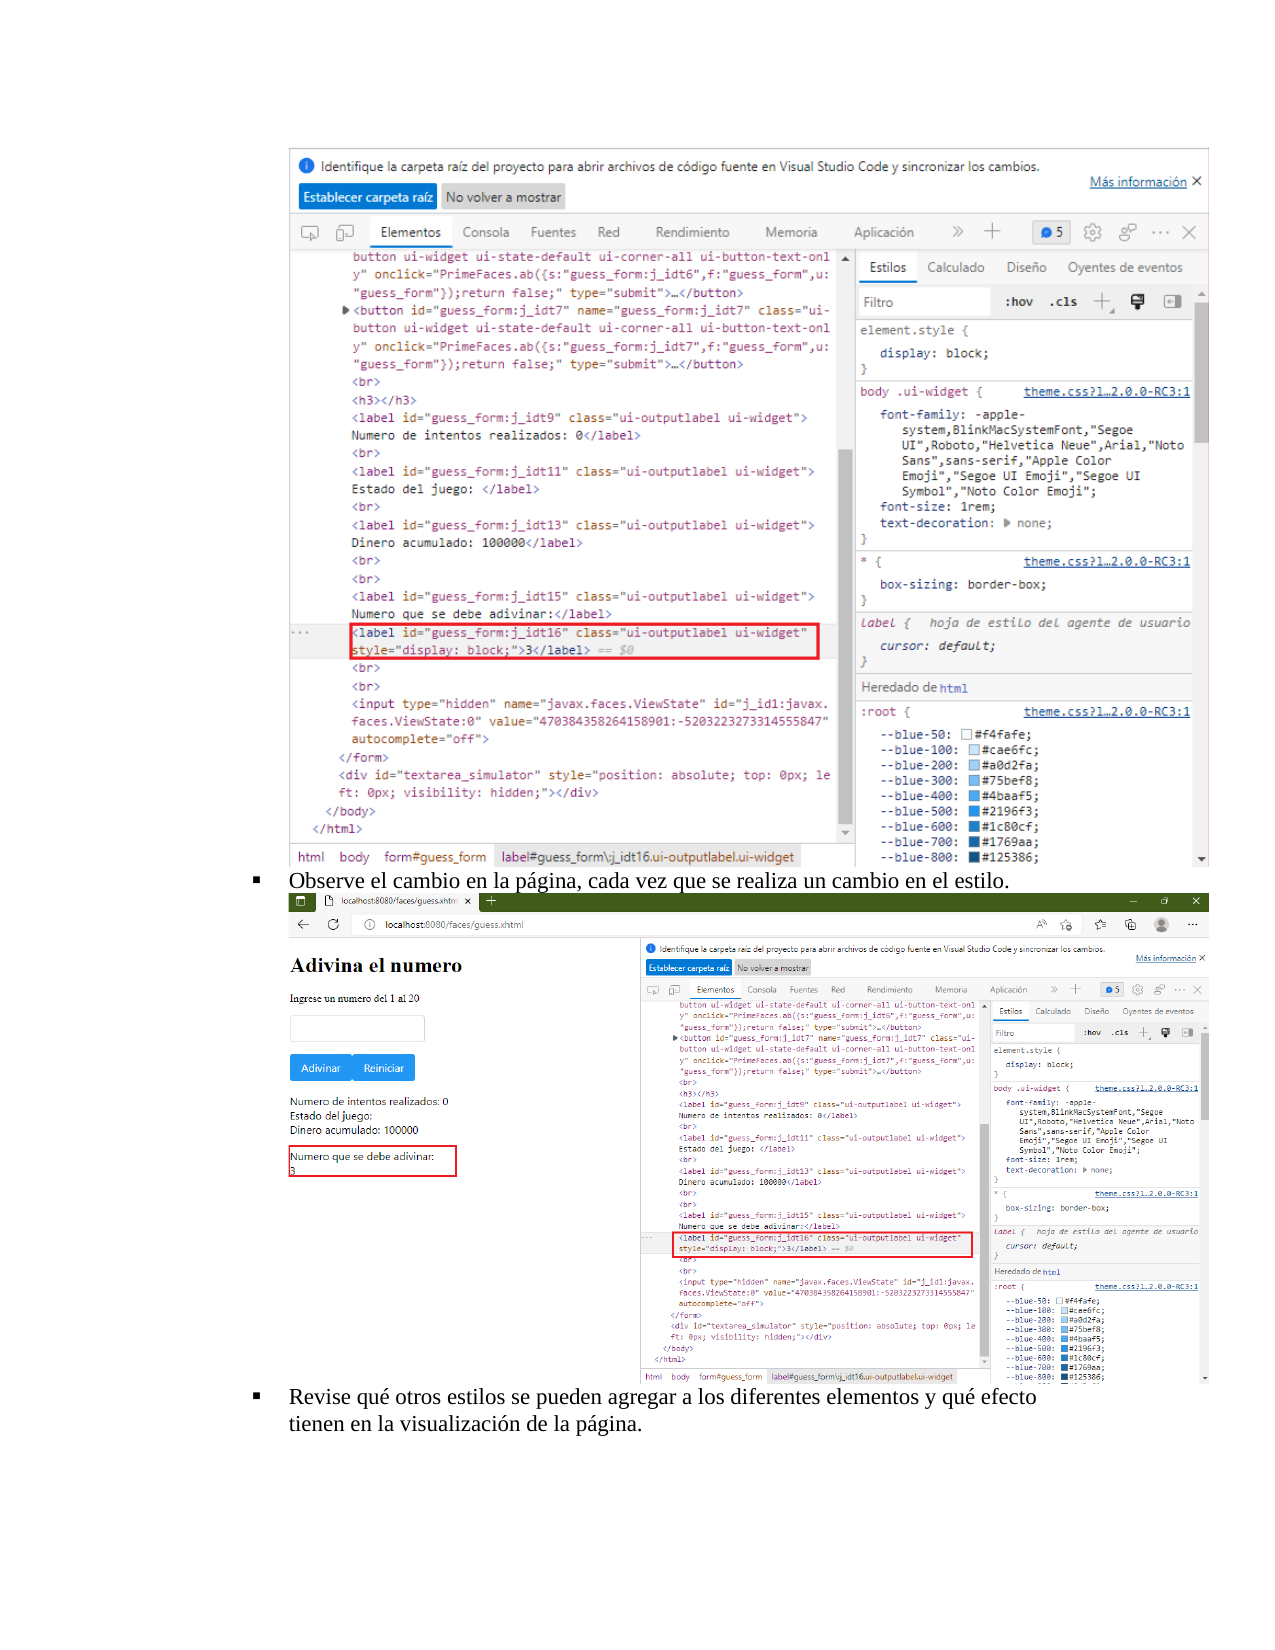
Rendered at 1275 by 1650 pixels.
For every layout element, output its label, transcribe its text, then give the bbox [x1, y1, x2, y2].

list Revise qué otros estilos se pueden agregar a los diferentes elementos y qué efecto tienen en la visualización de la página. [251, 1383, 1098, 1436]
picture [288, 893, 1209, 1384]
list Observe el cambio en la página, cada vez que se realiza un cambio en el estilo. [251, 867, 1098, 893]
picture [288, 147, 1209, 867]
